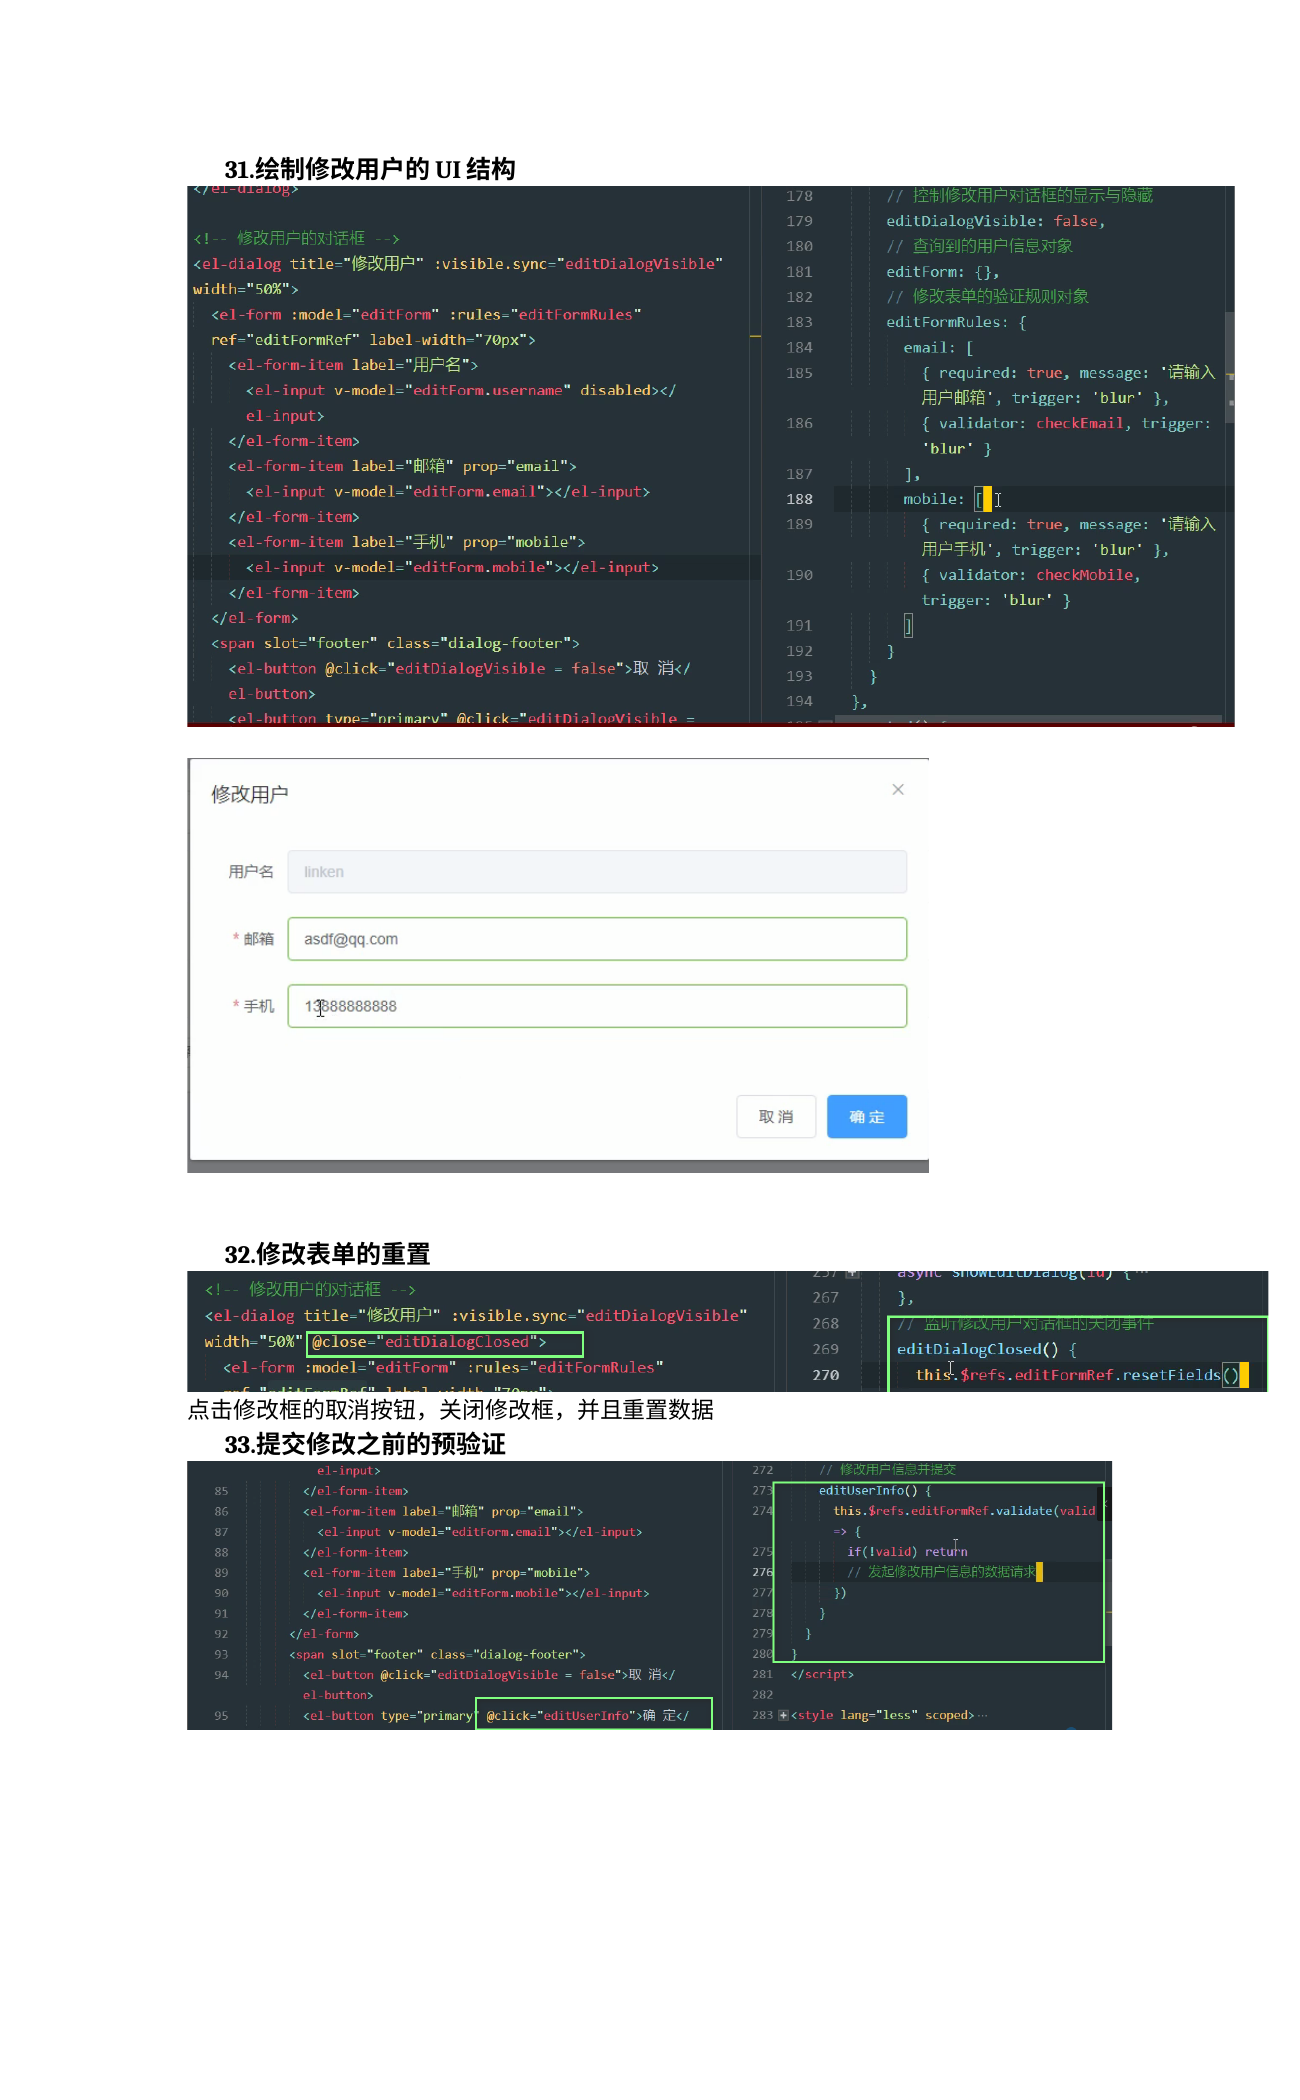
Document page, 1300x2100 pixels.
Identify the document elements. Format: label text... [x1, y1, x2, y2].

picture [187, 758, 929, 1173]
picture [187, 186, 1235, 727]
picture [187, 1461, 1113, 1730]
text 点击修改框的取消按钮，关闭修改框，并且重置数据 [187, 1392, 1112, 1425]
picture [187, 1271, 1269, 1392]
subtitle 33.提交修改之前的预验证 [187, 1425, 1112, 1461]
subtitle 32.修改表单的重置 [187, 1235, 1112, 1271]
subtitle 31.绘制修改用户的UI结构 [187, 150, 1112, 186]
